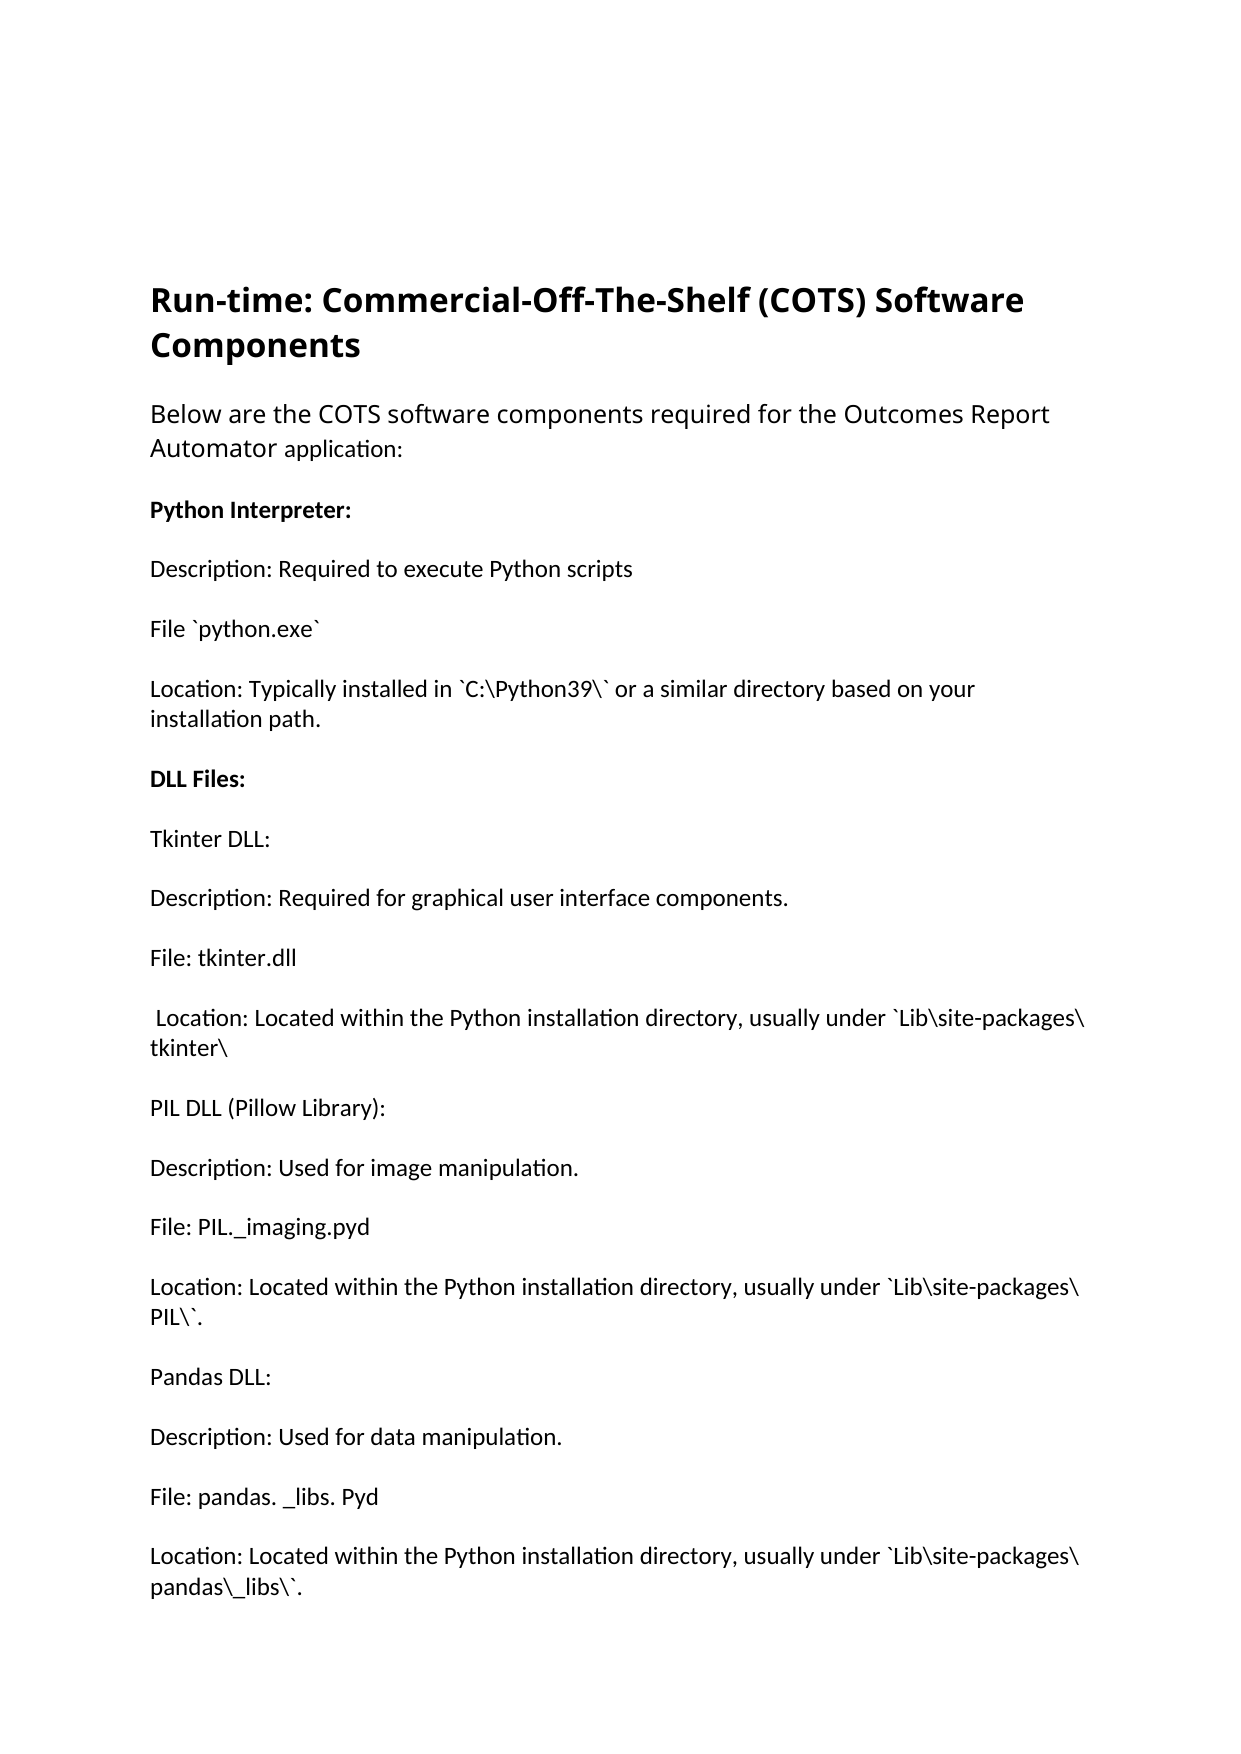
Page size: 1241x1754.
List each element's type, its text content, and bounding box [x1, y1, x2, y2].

text Below are the COTS software components required for the Outcomes Report Automator application: [150, 396, 1090, 464]
text Description: Used for image manipulation. [150, 1152, 1090, 1182]
text Run-time: Commercial-Off-The-Shelf (COTS) Software Components [150, 276, 1090, 367]
text Description: Required to execute Python scripts [150, 553, 1090, 584]
text File: PIL._imaging.pyd [150, 1211, 1090, 1242]
text Pandas DLL: [150, 1361, 1090, 1392]
text File: tkinter.dll [150, 942, 1090, 973]
text File: pandas. _libs. Pyd [150, 1481, 1090, 1511]
text Python Interpreter: [150, 494, 1090, 524]
text File `python.exe` [150, 613, 1090, 644]
text Tkinter DLL: [150, 823, 1090, 853]
text PIL DLL (Pillow Library): [150, 1092, 1090, 1122]
text Description: Used for data manipulation. [150, 1421, 1090, 1451]
text DLL Files: [150, 763, 1090, 793]
text Description: Required for graphical user interface components. [150, 882, 1090, 913]
text Location: Located within the Python installation directory, usually under `Lib\site-packages\tkinter\ [150, 1002, 1090, 1063]
text Location: Typically installed in `C:\Python39\` or a similar directory based on your installation path. [150, 673, 1090, 734]
text Location: Located within the Python installation directory, usually under `Lib\site-packages\pandas\_libs\`. [150, 1540, 1090, 1601]
text Location: Located within the Python installation directory, usually under `Lib\site-packages\PIL\`. [150, 1271, 1090, 1332]
